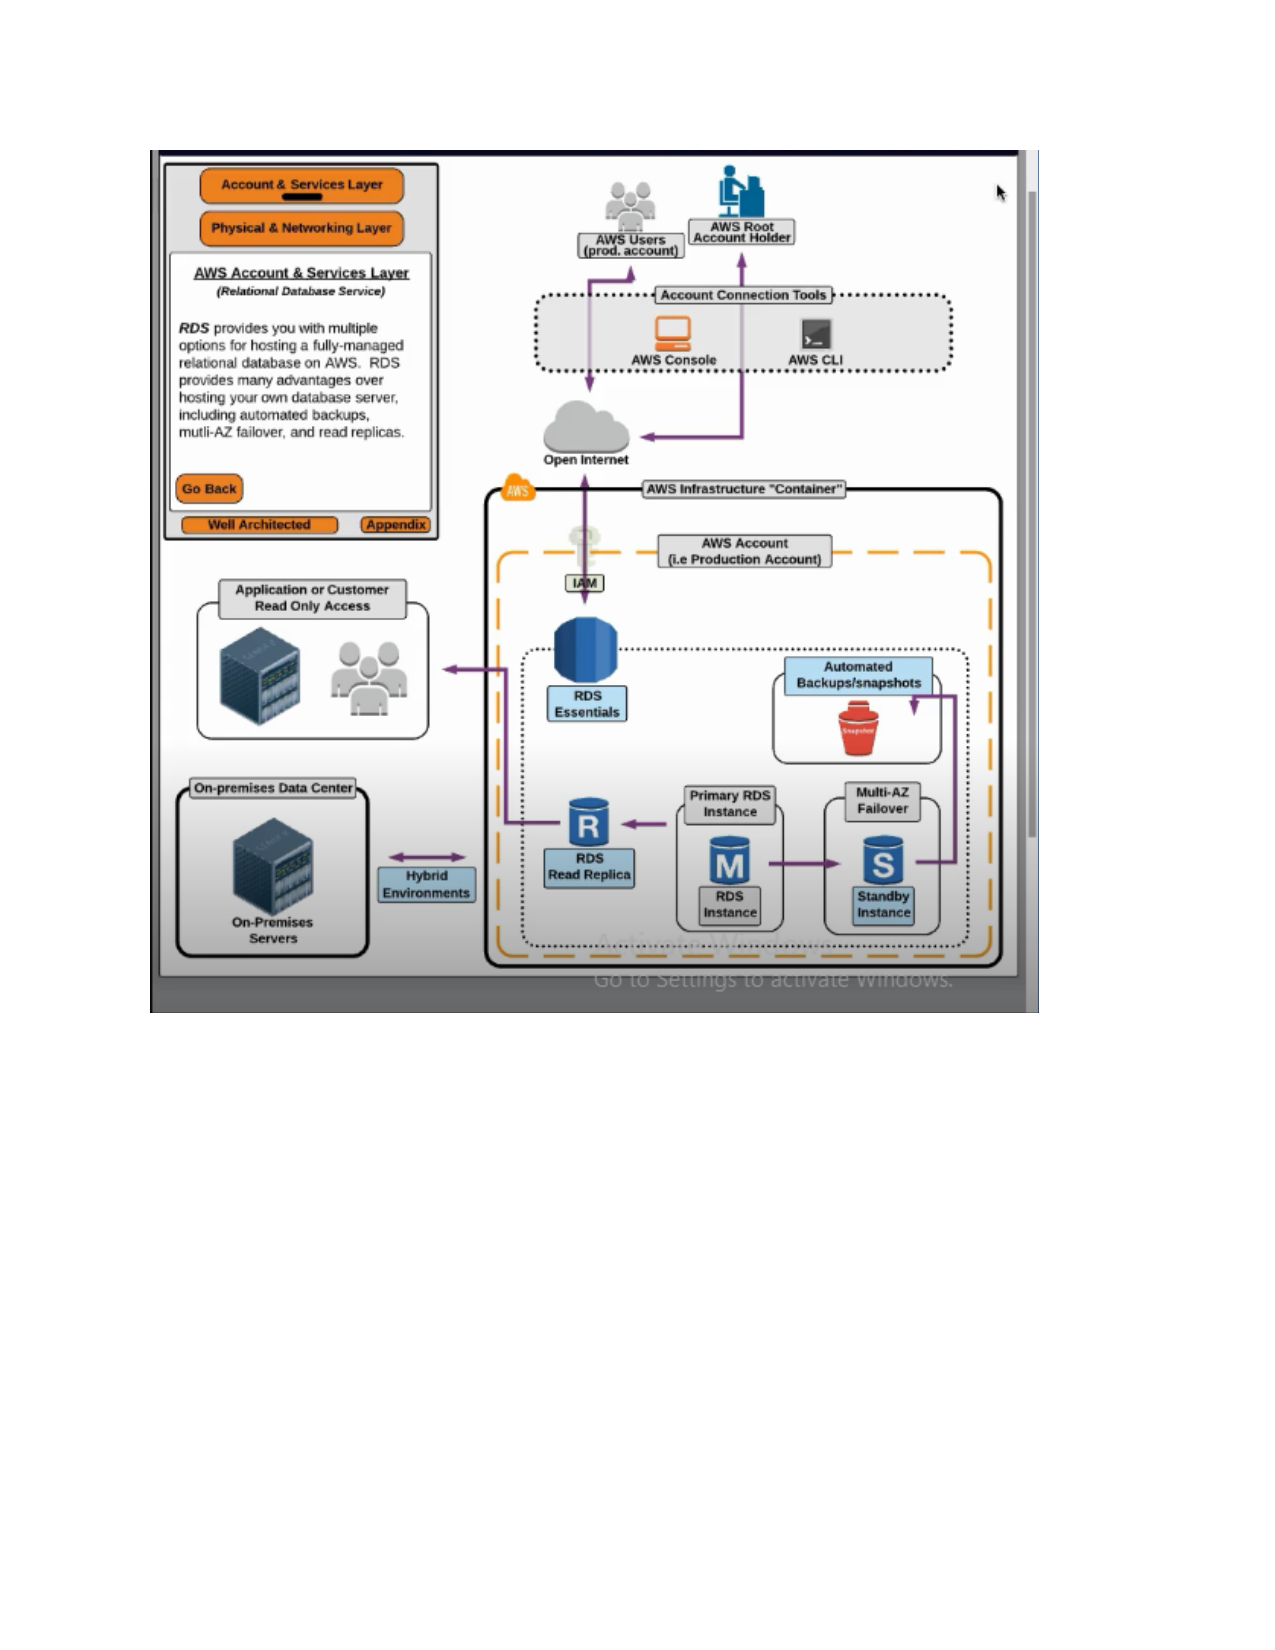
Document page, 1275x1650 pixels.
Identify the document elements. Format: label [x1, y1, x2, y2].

picture [150, 150, 1039, 1013]
